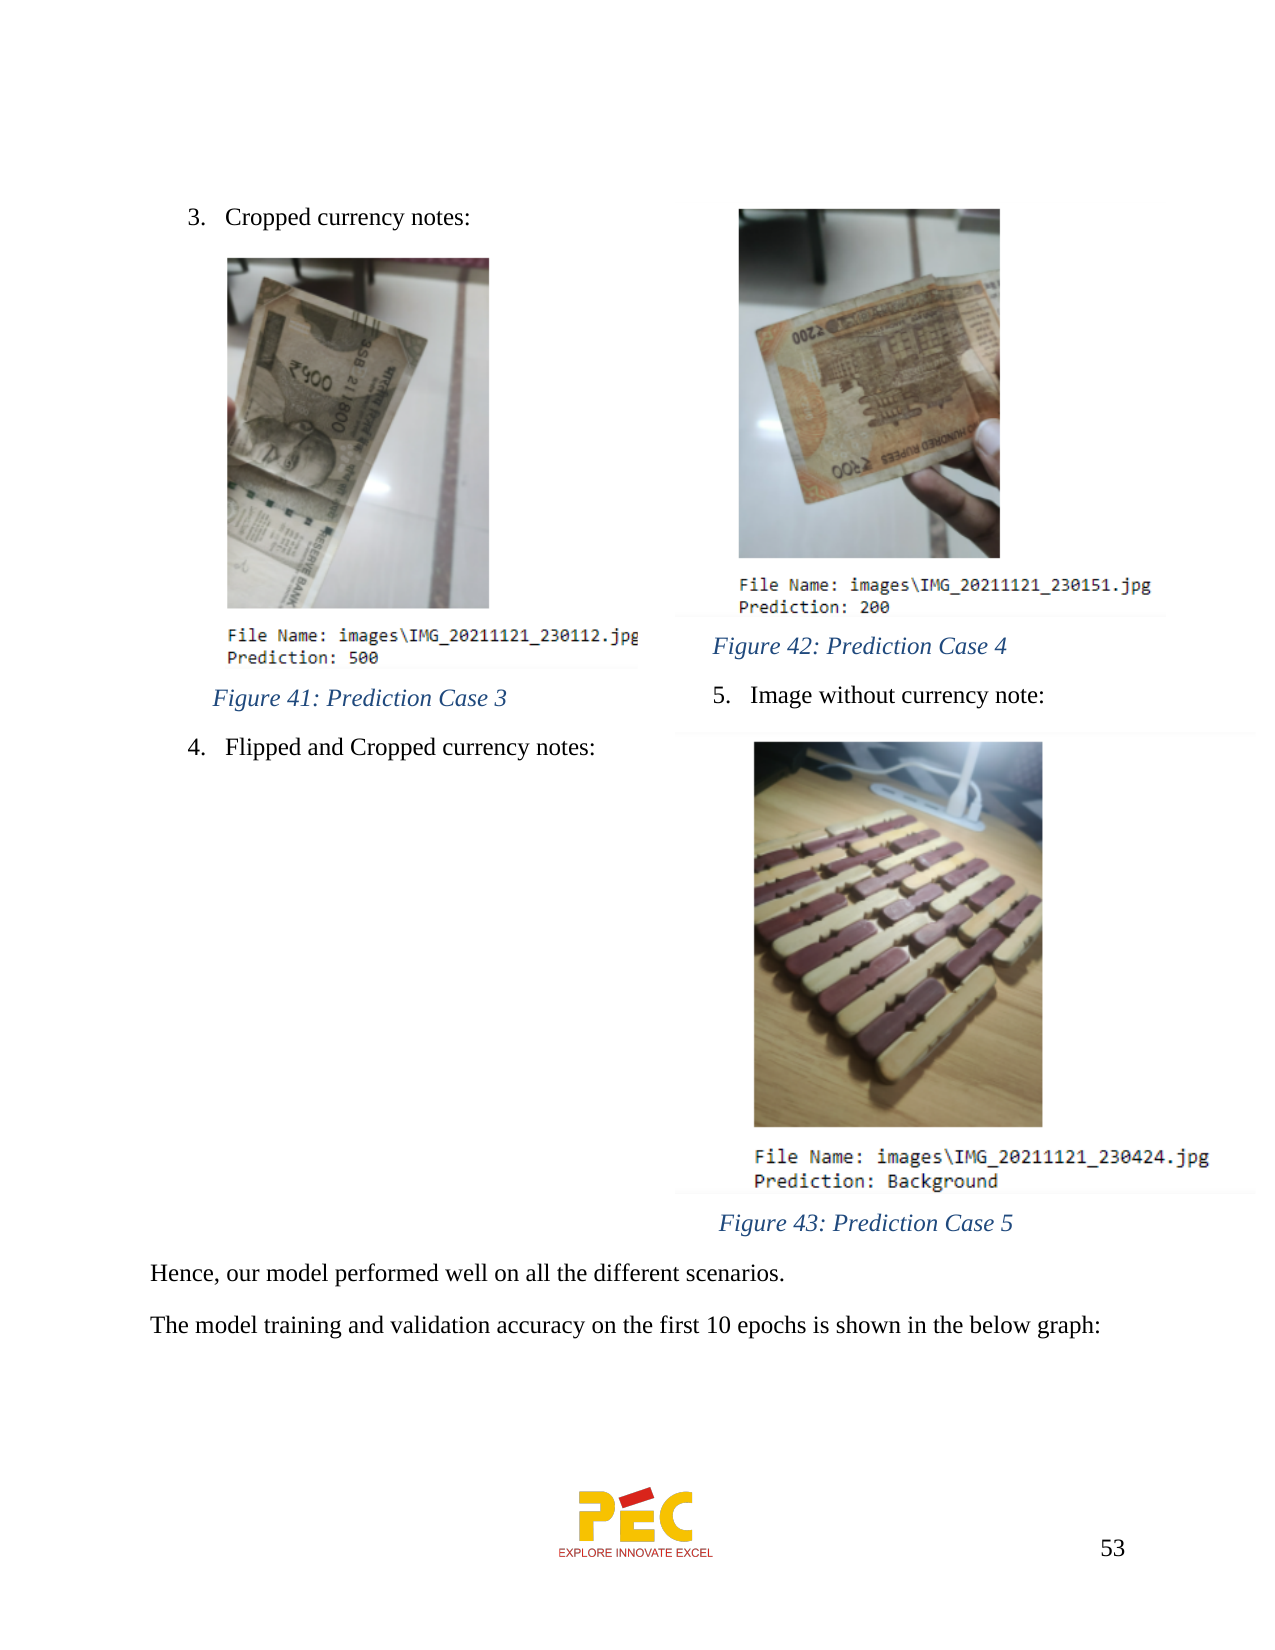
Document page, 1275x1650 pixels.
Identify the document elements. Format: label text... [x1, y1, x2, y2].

text Hence, our model performed well on all the different scenarios. [150, 1258, 1125, 1286]
list Flipped and Cropped currency notes: [187, 732, 600, 761]
picture [225, 255, 638, 669]
text Figure 43: Prediction Case 5 [675, 1208, 1125, 1237]
text The model training and validation accuracy on the first 10 epochs is shown in the below graph: [150, 1310, 1125, 1339]
list Cropped currency notes: [187, 202, 600, 231]
list Image without currency note: [712, 680, 1125, 709]
picture [675, 202, 1166, 617]
text Figure 42: Prediction Case 4 [675, 631, 1125, 659]
picture [675, 732, 1256, 1194]
text Figure 41: Prediction Case 3 [150, 683, 600, 712]
picture [559, 1487, 713, 1557]
